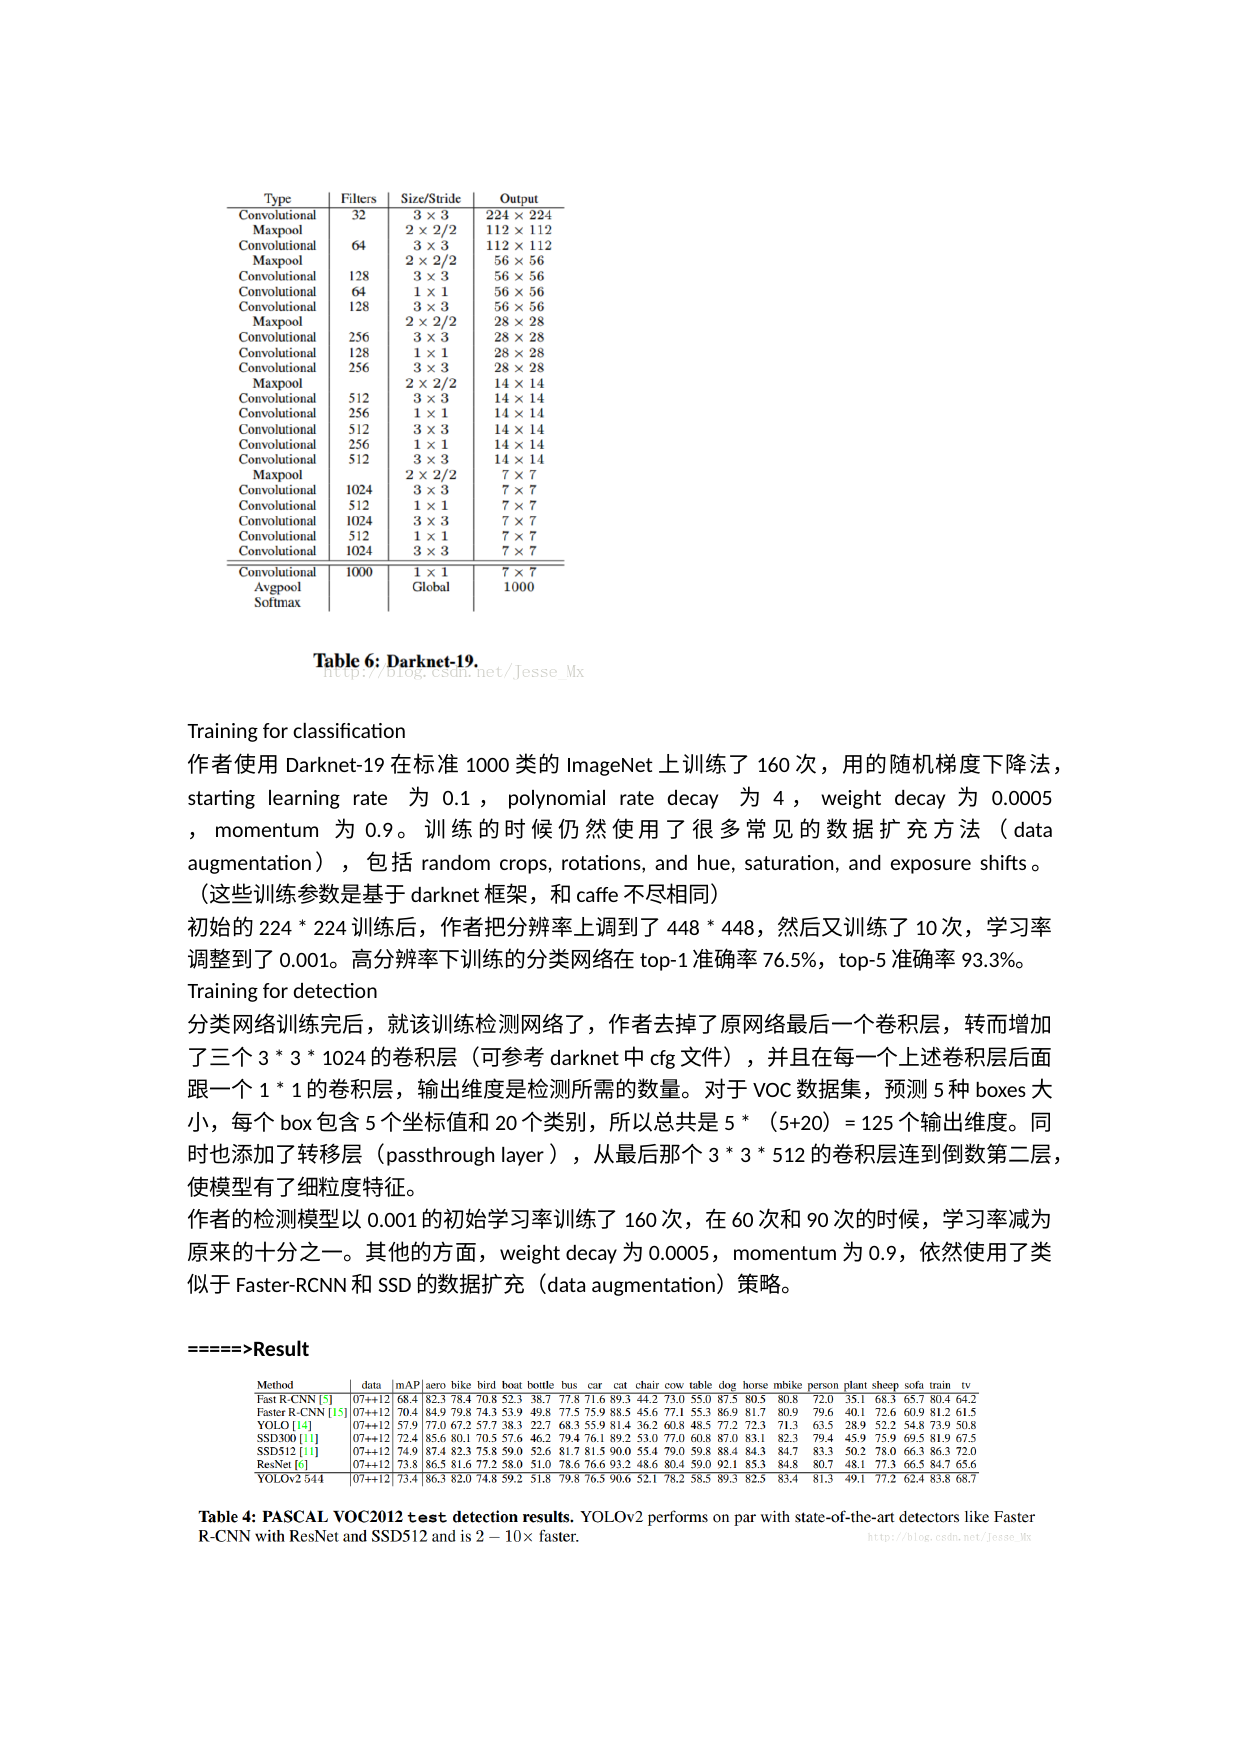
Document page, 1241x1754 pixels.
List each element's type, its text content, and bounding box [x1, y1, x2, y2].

text 作者的检测模型以0.001的初始学习率训练了160次，在60次和90次的时候，学习率减为原来的十分之一。其他的方面，weight decay为0.0005，momentum为0.9，依然使用了类似于Faster-RCNN和SSD的数据扩充（data augmentation）策略。 [187, 1202, 1053, 1299]
text 分类网络训练完后，就该训练检测网络了，作者去掉了原网络最后一个卷积层，转而增加了三个3 * 3 * 1024的卷积层（可参考darknet中cfg文件），并且在每一个上述卷积层后面跟一个1 * 1的卷积层，输出维度是检测所需的数量。对于VOC数据集，预测5种boxes大小，每个box包含5个坐标值和20个类别，所以总共是5 * （5+20）= 125个输出维度。同时也添加了转移层（passthrough layer ），从最后那个3 * 3 * 512的卷积层连到倒数第二层，使模型有了细粒度特征。 [187, 1007, 1053, 1202]
text Training for classification [187, 714, 1053, 747]
picture [187, 162, 595, 689]
text 初始的224 * 224训练后，作者把分辨率上调到了448 * 448，然后又训练了10次，学习率调整到了0.001。高分辨率下训练的分类网络在top-1准确率76.5%，top-5准确率93.3%。 [187, 909, 1053, 974]
picture [187, 1364, 1038, 1548]
text =====>Result [187, 1332, 1053, 1364]
text 作者使用Darknet-19在标准1000类的ImageNet上训练了160次，用的随机梯度下降法，starting learning rate 为0.1，polynomial rate decay 为4，weight decay为0.0005 ，momentum 为0.9。训练的时候仍然使用了很多常见的数据扩充方法（data augmentation），包括random crops, rotations, and hue, saturation, and exposure shifts。 （这些训练参数是基于darknet框架，和caffe不尽相同） [187, 747, 1053, 909]
text Training for detection [187, 974, 1053, 1007]
